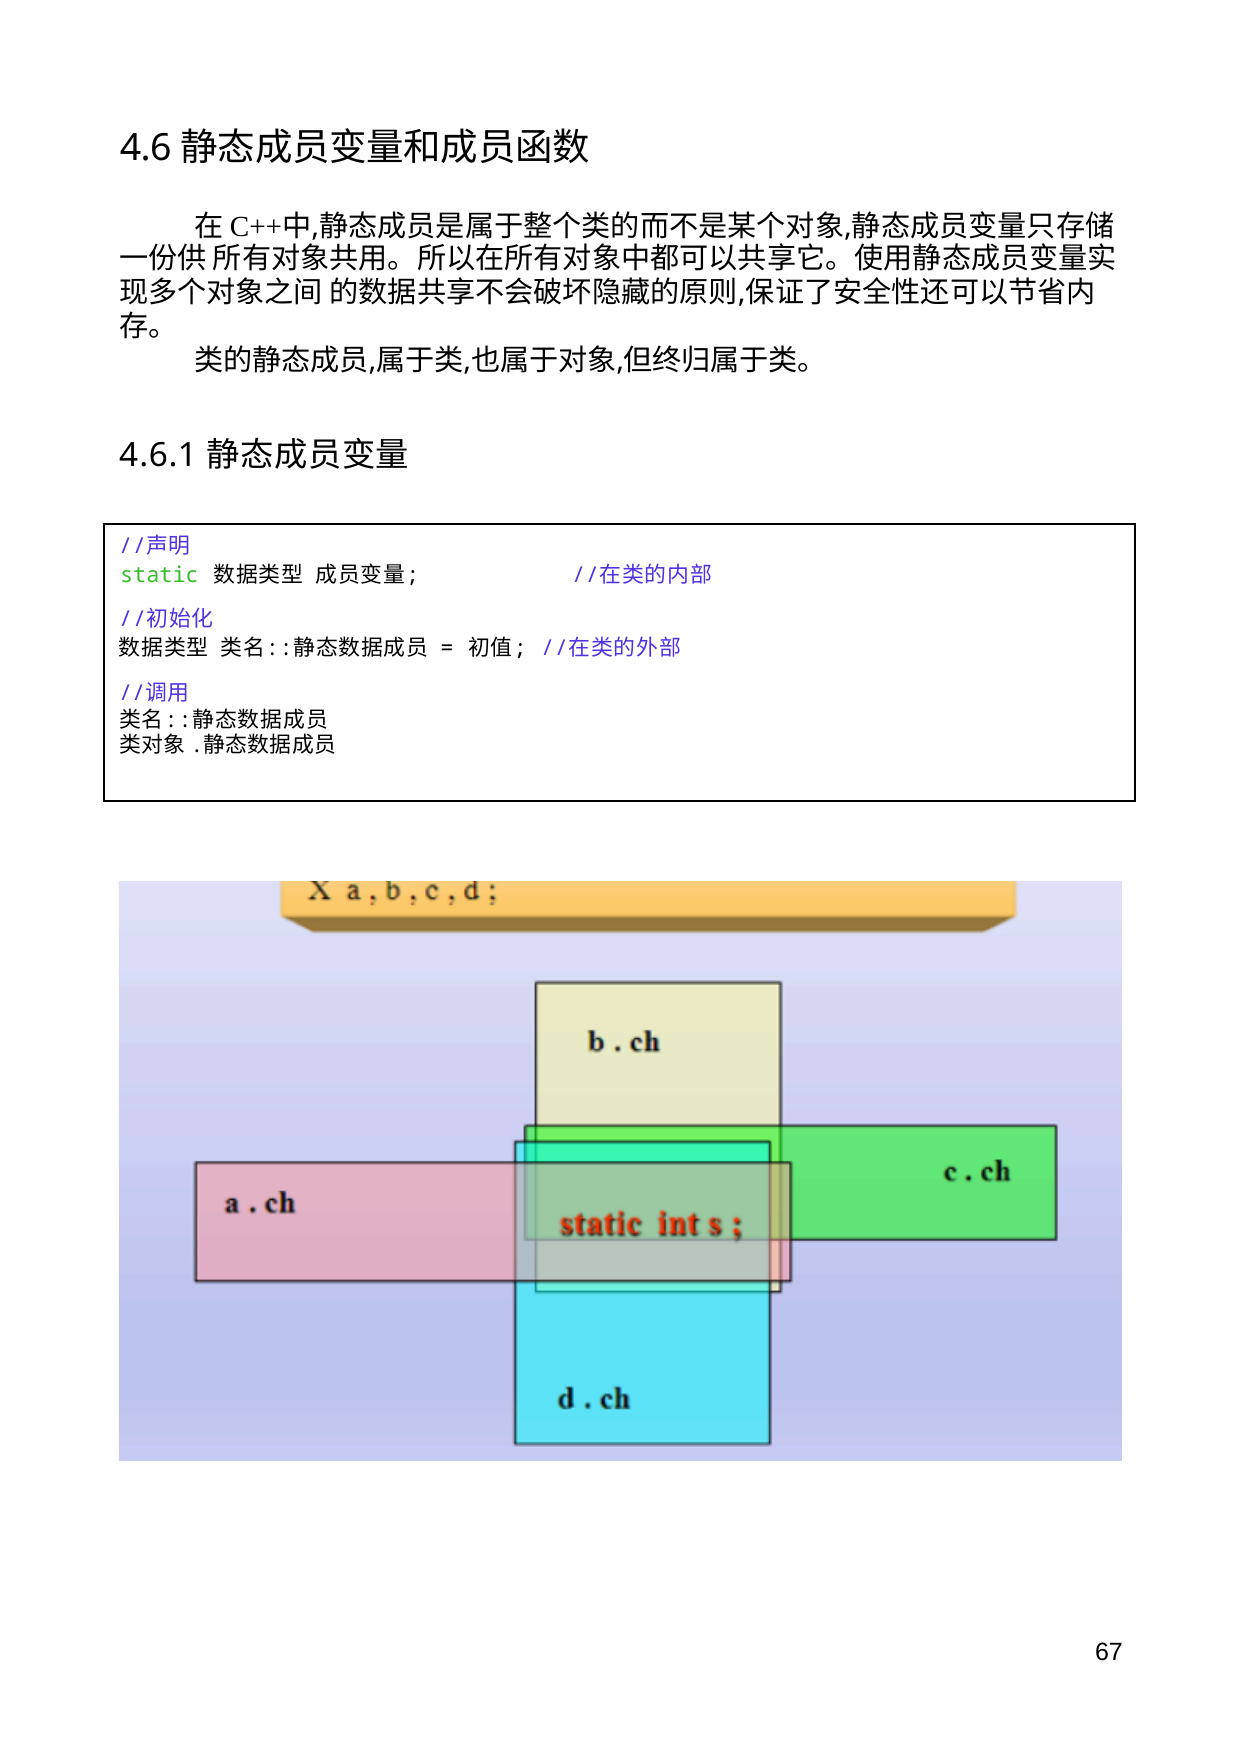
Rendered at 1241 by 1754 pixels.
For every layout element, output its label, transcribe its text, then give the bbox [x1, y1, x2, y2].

text 类的静态成员,属于类,也属于对象,但终归属于类。 [194, 344, 1137, 377]
table_header //声明 static 数据类型 成员变量; //在类的内部 //初始化 数据类型 类名::静态数据成员 = 初值; //在类的外部 //调⽤ 类名::静态数据成员 类对象 .静态数据成员 [105, 525, 1134, 800]
picture [118, 881, 1122, 1461]
text 4.6 静态成员变量和成员函数 [119, 128, 1137, 169]
text 在 C++中,静态成员是属于整个类的而不是某个对象,静态成员变量只存储 一份供 所有对象共用。所以在所有对象中都可以共享它。使用静态成员变量实 现多个对象之间 的数据共享不会破坏隐藏的原则,保证了安全性还可以节省内 存。 [119, 209, 1119, 344]
text 4.6.1 静态成员变量 [119, 430, 1137, 476]
